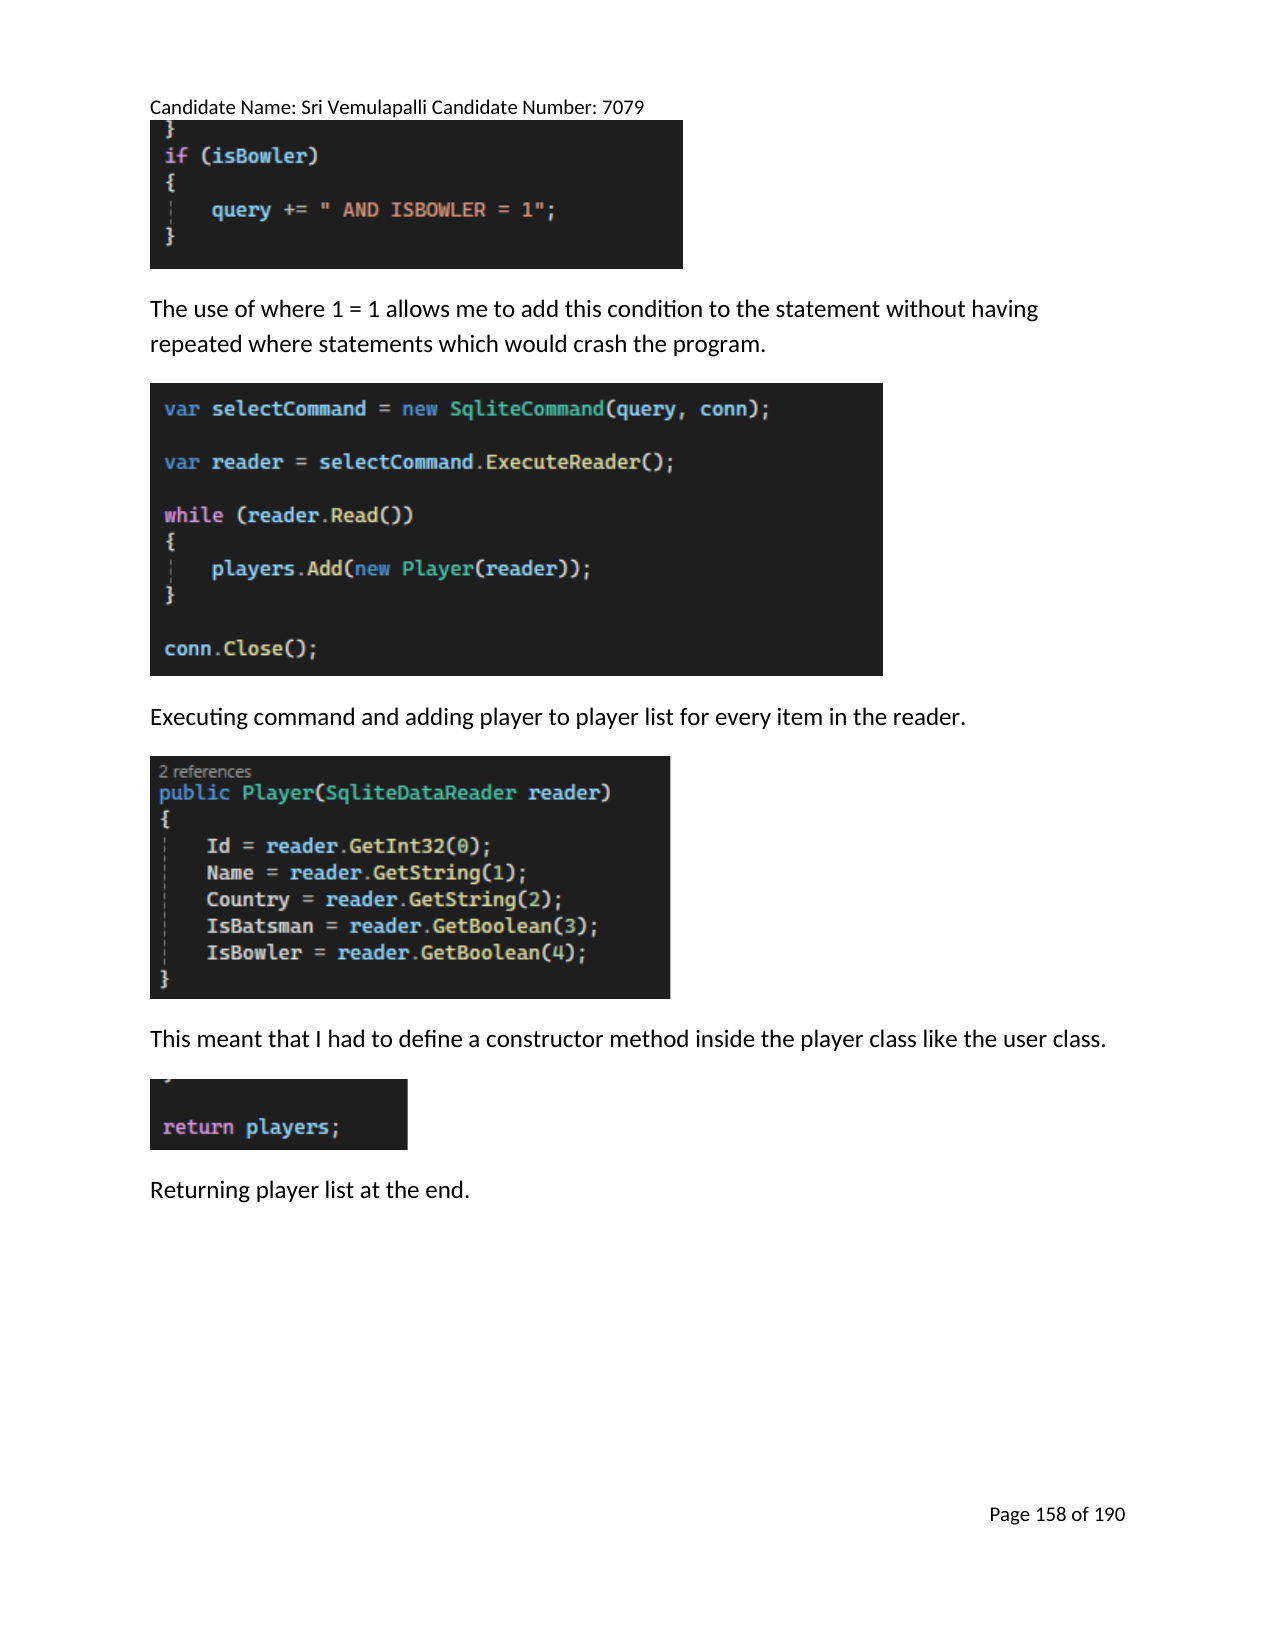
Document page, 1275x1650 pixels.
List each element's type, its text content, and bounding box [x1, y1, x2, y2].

picture [150, 120, 683, 269]
picture [150, 756, 671, 999]
text The use of where 1 = 1 allows me to add this condition to the statement without having repeated where statements which would crash the program. [150, 293, 1125, 358]
text Executing command and adding player to player list for every item in the reader. [150, 701, 1125, 731]
text Returning player list at the end. [150, 1174, 1125, 1204]
text This meant that I had to define a constructor method inside the player class like the user class. [150, 1023, 1125, 1054]
picture [150, 1079, 408, 1150]
picture [150, 383, 883, 676]
